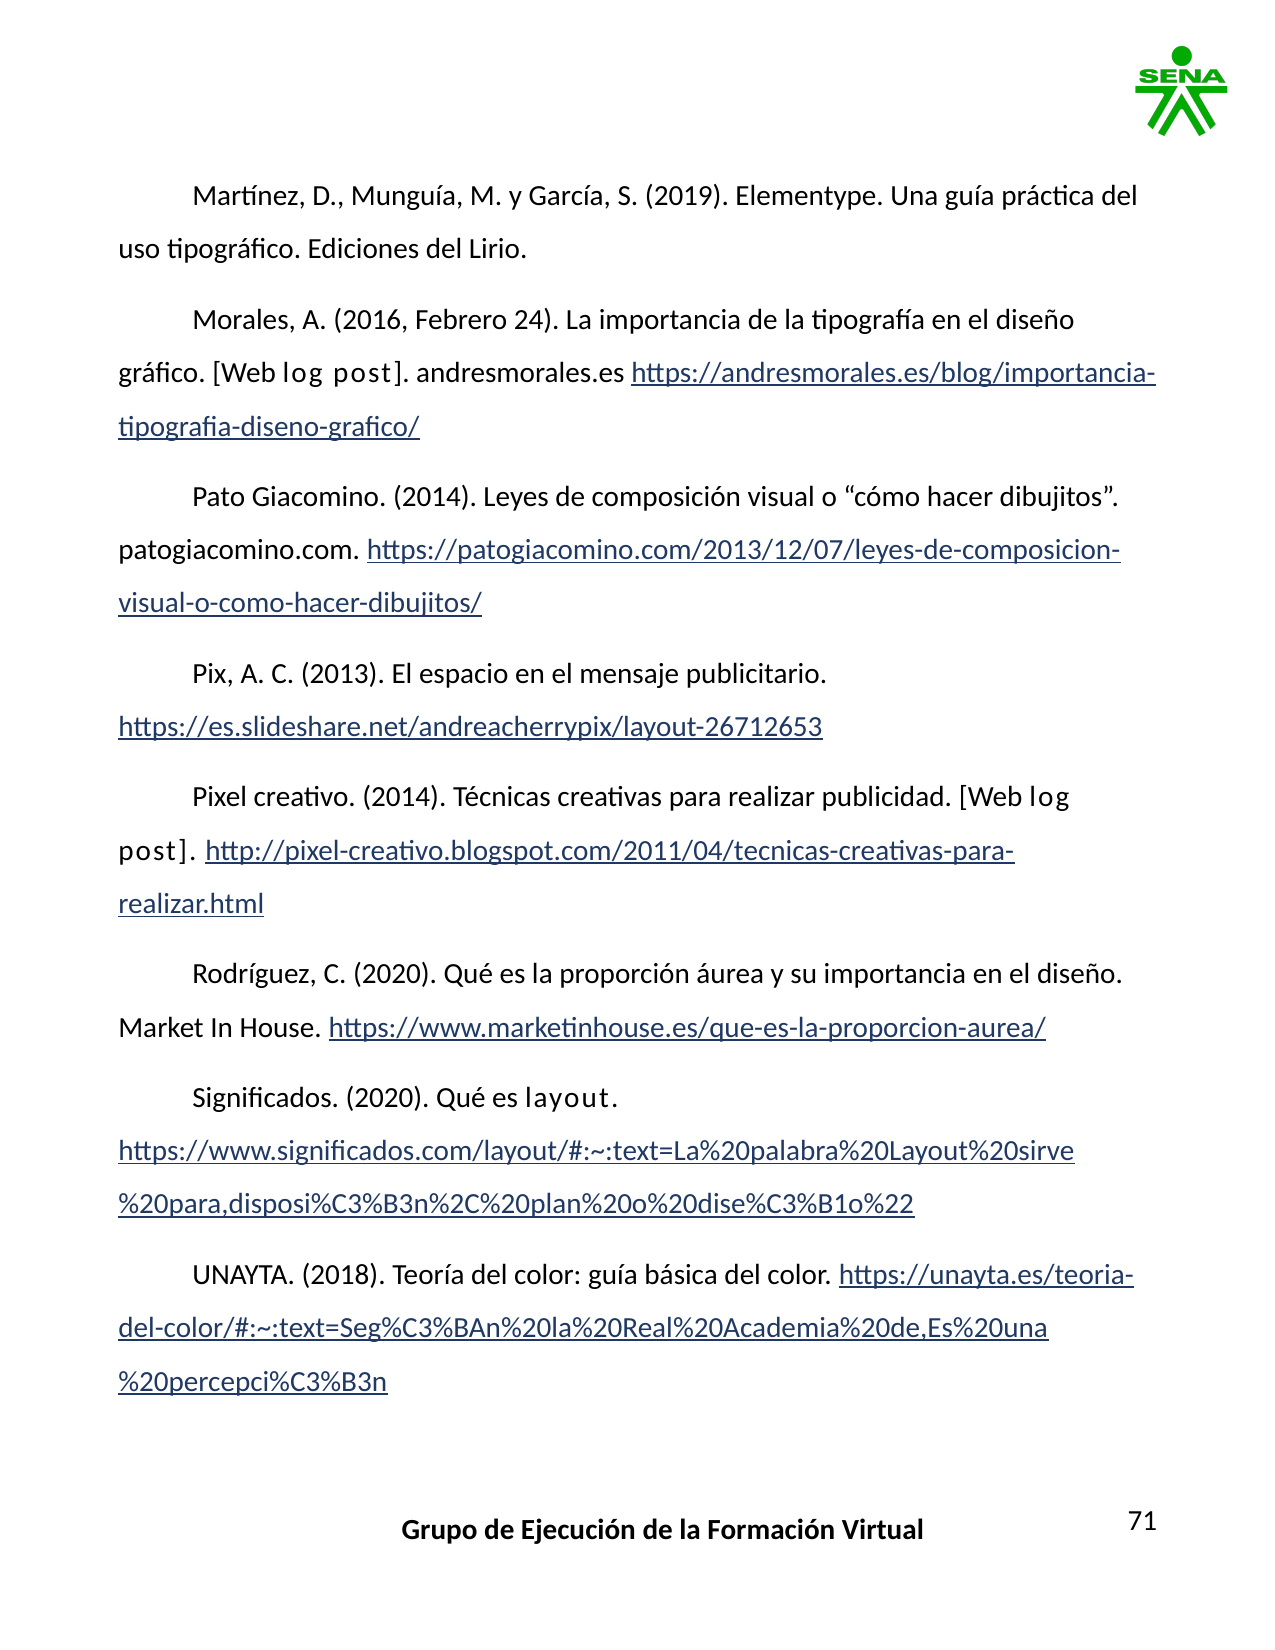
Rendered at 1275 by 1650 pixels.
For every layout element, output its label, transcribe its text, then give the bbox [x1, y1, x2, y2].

text Significados. (2020). Qué es layout. https://www.significados.com/layout/#:~:text=La%20palabra%20Layout%20sirve%20para,disposi%C3%B3n%2C%20plan%20o%20dise%C3%B1o%22 [118, 1079, 1157, 1221]
text Pix, A. C. (2013). El espacio en el mensaje publicitario. https://es.slideshare.net/andreacherrypix/layout-26712653 [118, 655, 1157, 744]
text Morales, A. (2016, Febrero 24). La importancia de la tipografía en el diseño gráfico. [Web log post]. andresmorales.es https://andresmorales.es/blog/importancia-tipografia-diseno-grafico/ [118, 301, 1157, 443]
text Martínez, D., Munguía, M. y García, S. (2019). Elementype. Una guía práctica del uso tipográfico. Ediciones del Lirio. [118, 177, 1157, 266]
text Rodríguez, C. (2020). Qué es la proporción áurea y su importancia en el diseño. Market In House. https://www.marketinhouse.es/que-es-la-proporcion-aurea/ [118, 955, 1157, 1044]
text Pixel creativo. (2014). Técnicas creativas para realizar publicidad. [Web log post]. http://pixel-creativo.blogspot.com/2011/04/tecnicas-creativas-para-realizar.html [118, 778, 1157, 921]
text Pato Giacomino. (2014). Leyes de composición visual o “cómo hacer dibujitos”. patogiacomino.com. https://patogiacomino.com/2013/12/07/leyes-de-composicion-visual-o-como-hacer-dibujitos/ [118, 478, 1157, 620]
picture [1135, 46, 1228, 136]
text UNAYTA. (2018). Teoría del color: guía básica del color. https://unayta.es/teoria-del-color/#:~:text=Seg%C3%BAn%20la%20Real%20Academia%20de,Es%20una%20percepci%C3%B3n [118, 1256, 1157, 1398]
